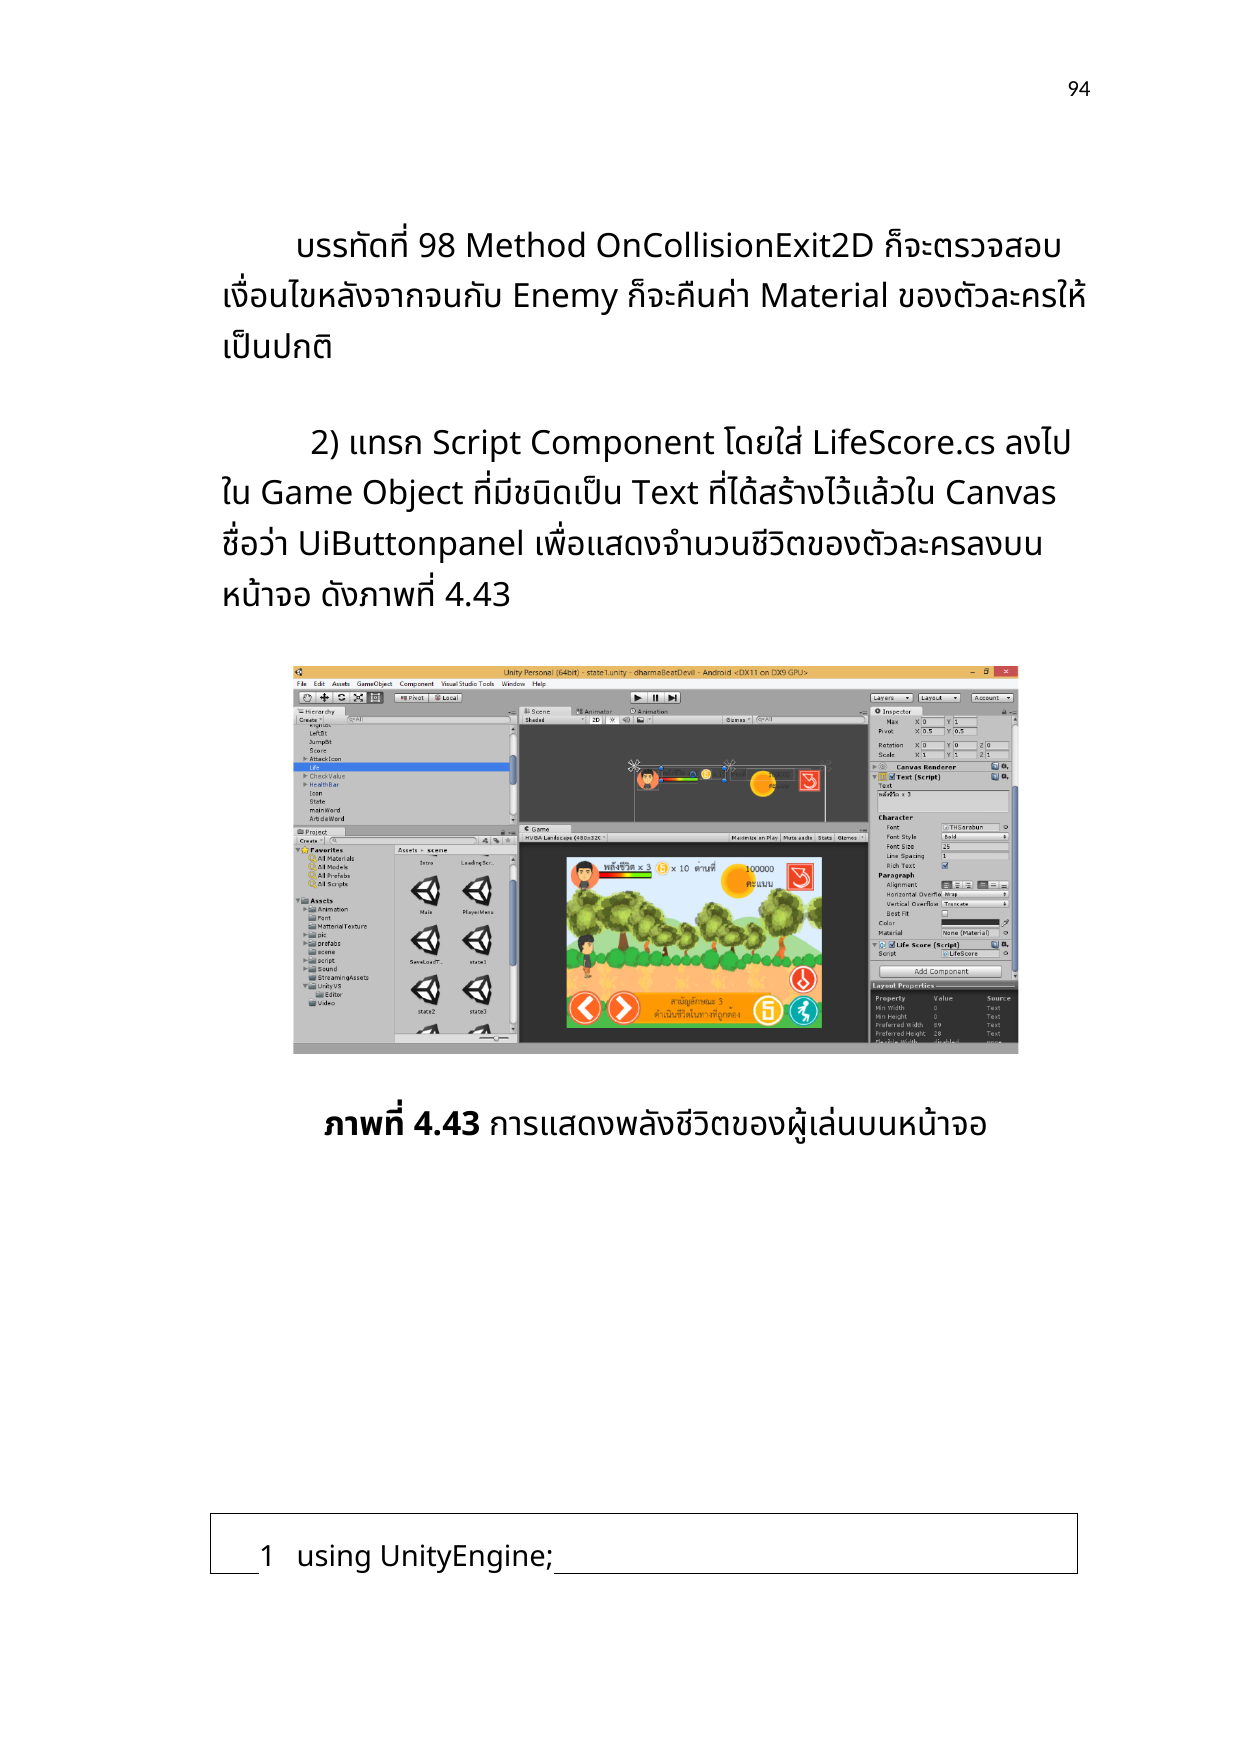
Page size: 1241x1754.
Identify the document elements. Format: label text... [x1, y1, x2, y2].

text 2) แทรก Script Component โดยใส่ LifeScore.cs ลงไปใน Game Object ที่มีชนิดเป็น Text ที่ได้สร้างไว้แล้วใน Canvas ชื่อว่า UiButtonpanel เพื่อแสดงจำนวนชีวิตของตัวละครลงบนหน้าจอ ดังภาพที่ 4.43 [221, 418, 1090, 621]
text บรรทัดที่ 98 Method OnCollisionExit2D ก็จะตรวจสอบเงื่อนไขหลังจากจนกับ Enemy ก็จะคืนค่า Material ของตัวละครให้เป็นปกติ [221, 221, 1090, 373]
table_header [211, 1514, 1077, 1573]
picture [293, 666, 1019, 1054]
text ภาพที่ 4.43 การแสดงพลังชีวิตของผู้เล่นบนหน้าจอ [221, 1099, 1090, 1150]
